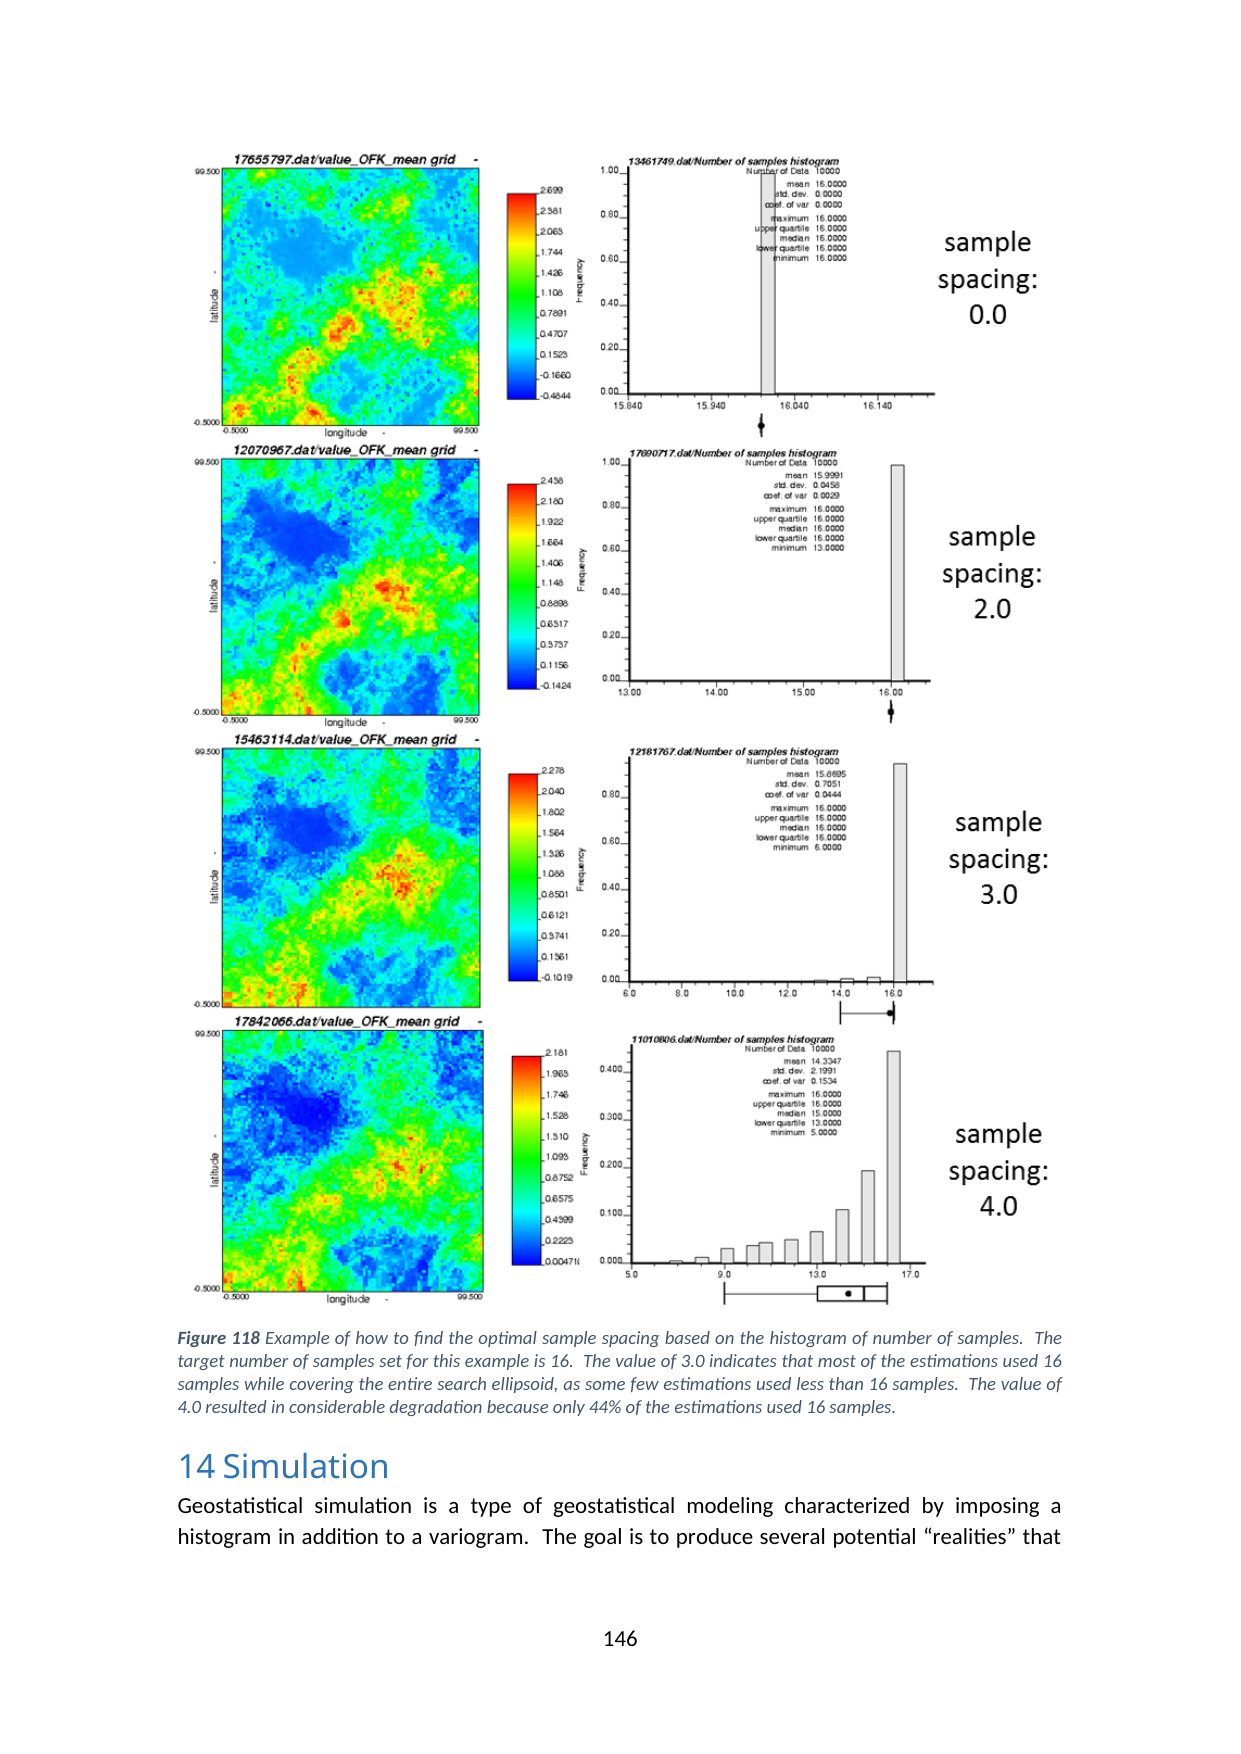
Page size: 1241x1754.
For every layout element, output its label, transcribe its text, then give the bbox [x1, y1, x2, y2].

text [177, 1492, 1063, 1550]
subtitle Simulation [177, 1443, 1063, 1488]
picture [184, 147, 1056, 1308]
text Figure 118 Example of how to find the optimal sample spacing based on the histogram of number of samples. The target number of samples set for this example is 16. The value of 3.0 indicates that most of the estimations used 16 samples while covering the entire search ellipsoid, as some few estimations used less than 16 samples. The value of 4.0 resulted in considerable degradation because only 44% of the estimations used 16 samples. [177, 1326, 1063, 1418]
